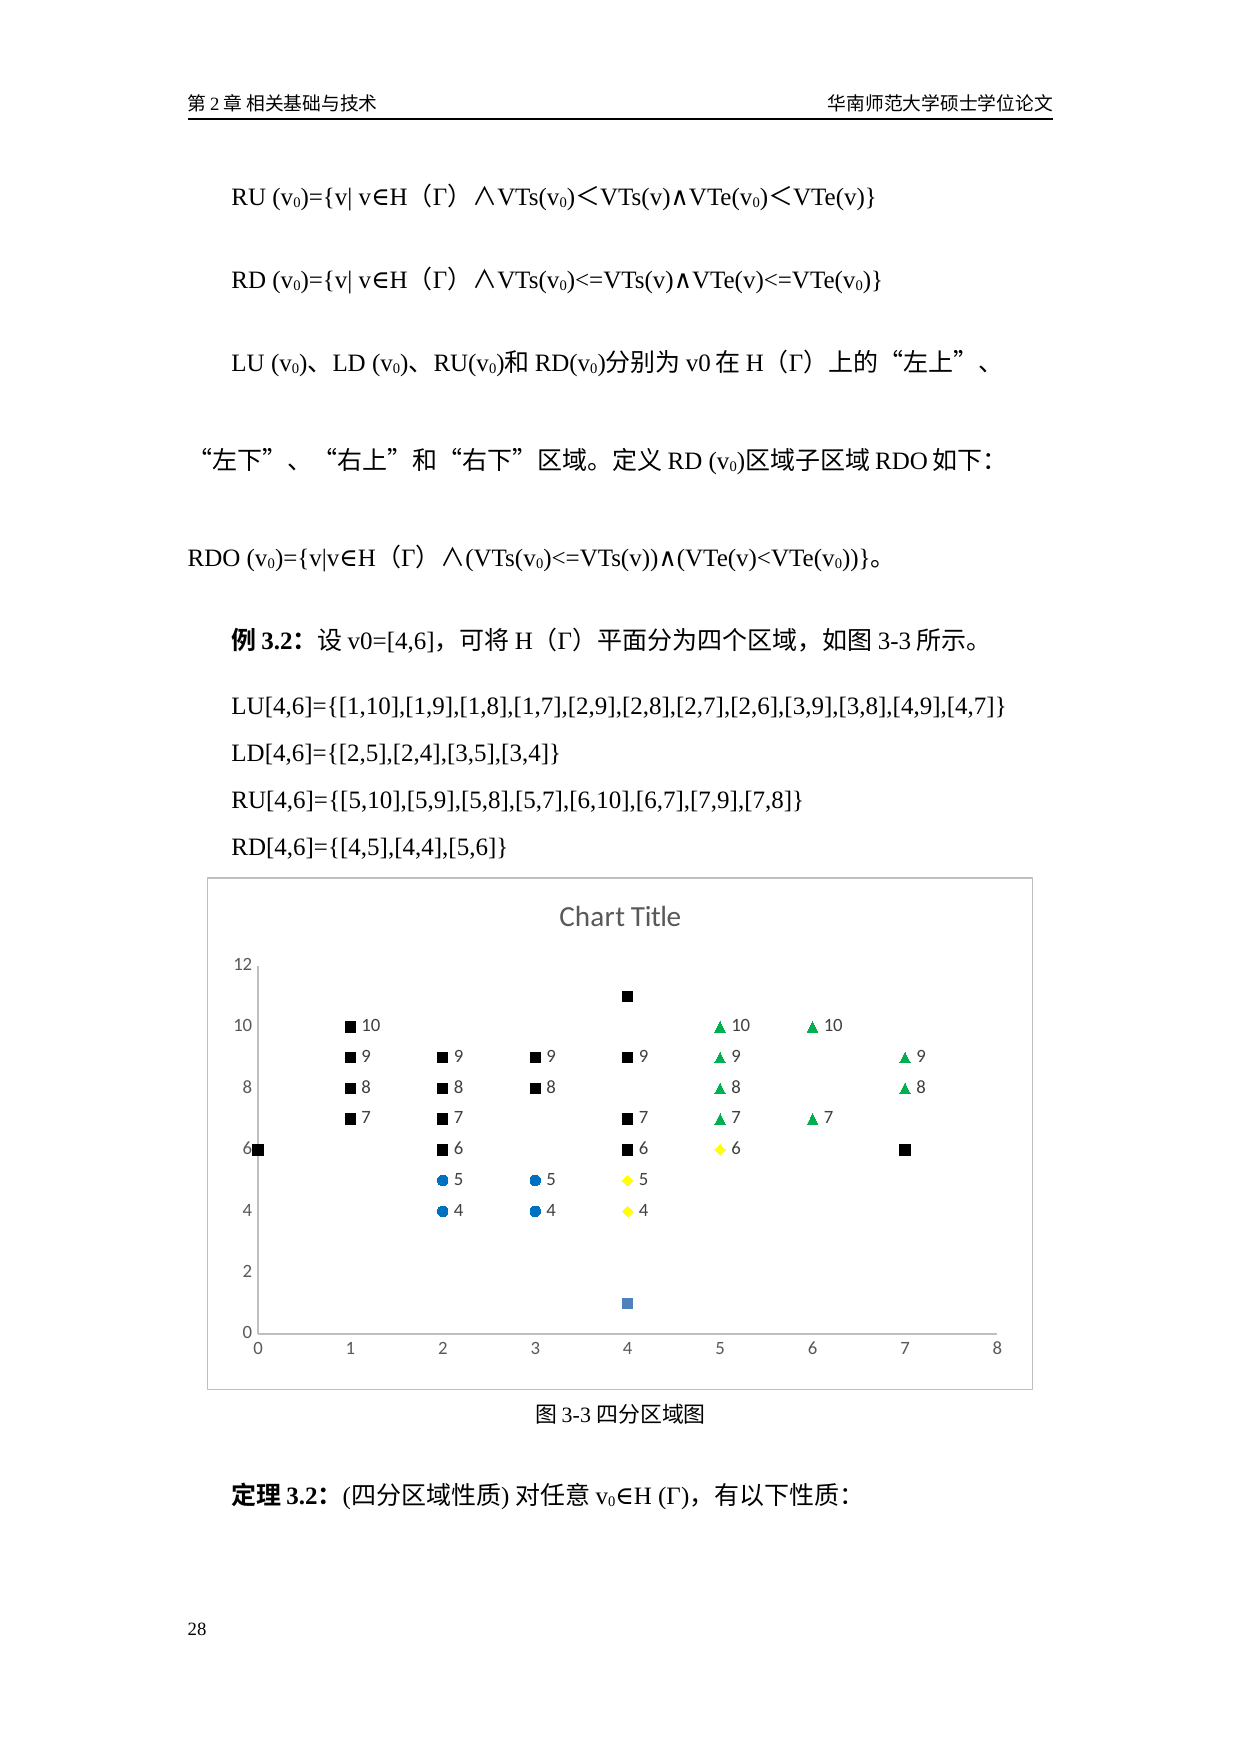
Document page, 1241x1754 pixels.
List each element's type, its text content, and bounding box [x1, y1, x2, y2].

text LU (v0)、LD (v0)、RU(v0)和RD(v0)分别为v0在H（Γ）上的“左上”、“左下”、“右上”和“右下”区域。定义RD (v0)区域子区域RDO如下：RDO (v0)={v|v∈H（Γ）∧(VTs(v0)<=VTs(v))∧(VTe(v)<VTe(v0))}。 [187, 328, 1053, 588]
text LU[4,6]={[1,10],[1,9],[1,8],[1,7],[2,9],[2,8],[2,7],[2,6],[3,9],[3,8],[4,9],[4,7]} [187, 689, 1053, 722]
text RD[4,6]={[4,5],[4,4],[5,6]} [187, 830, 1053, 863]
text RD (v0)={v| v∈H（Γ）∧VTs(v0)<=VTs(v)∧VTe(v)<=VTe(v0)} [187, 245, 1053, 310]
text RU[4,6]={[5,10],[5,9],[5,8],[5,7],[6,10],[6,7],[7,9],[7,8]} [187, 783, 1053, 816]
text RU (v0)={v| v∈H（Γ）∧VTs(v0)＜VTs(v)∧VTe(v0)＜VTe(v)} [187, 162, 1053, 227]
text LD[4,6]={[2,5],[2,4],[3,5],[3,4]} [187, 736, 1053, 769]
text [187, 1461, 1053, 1526]
